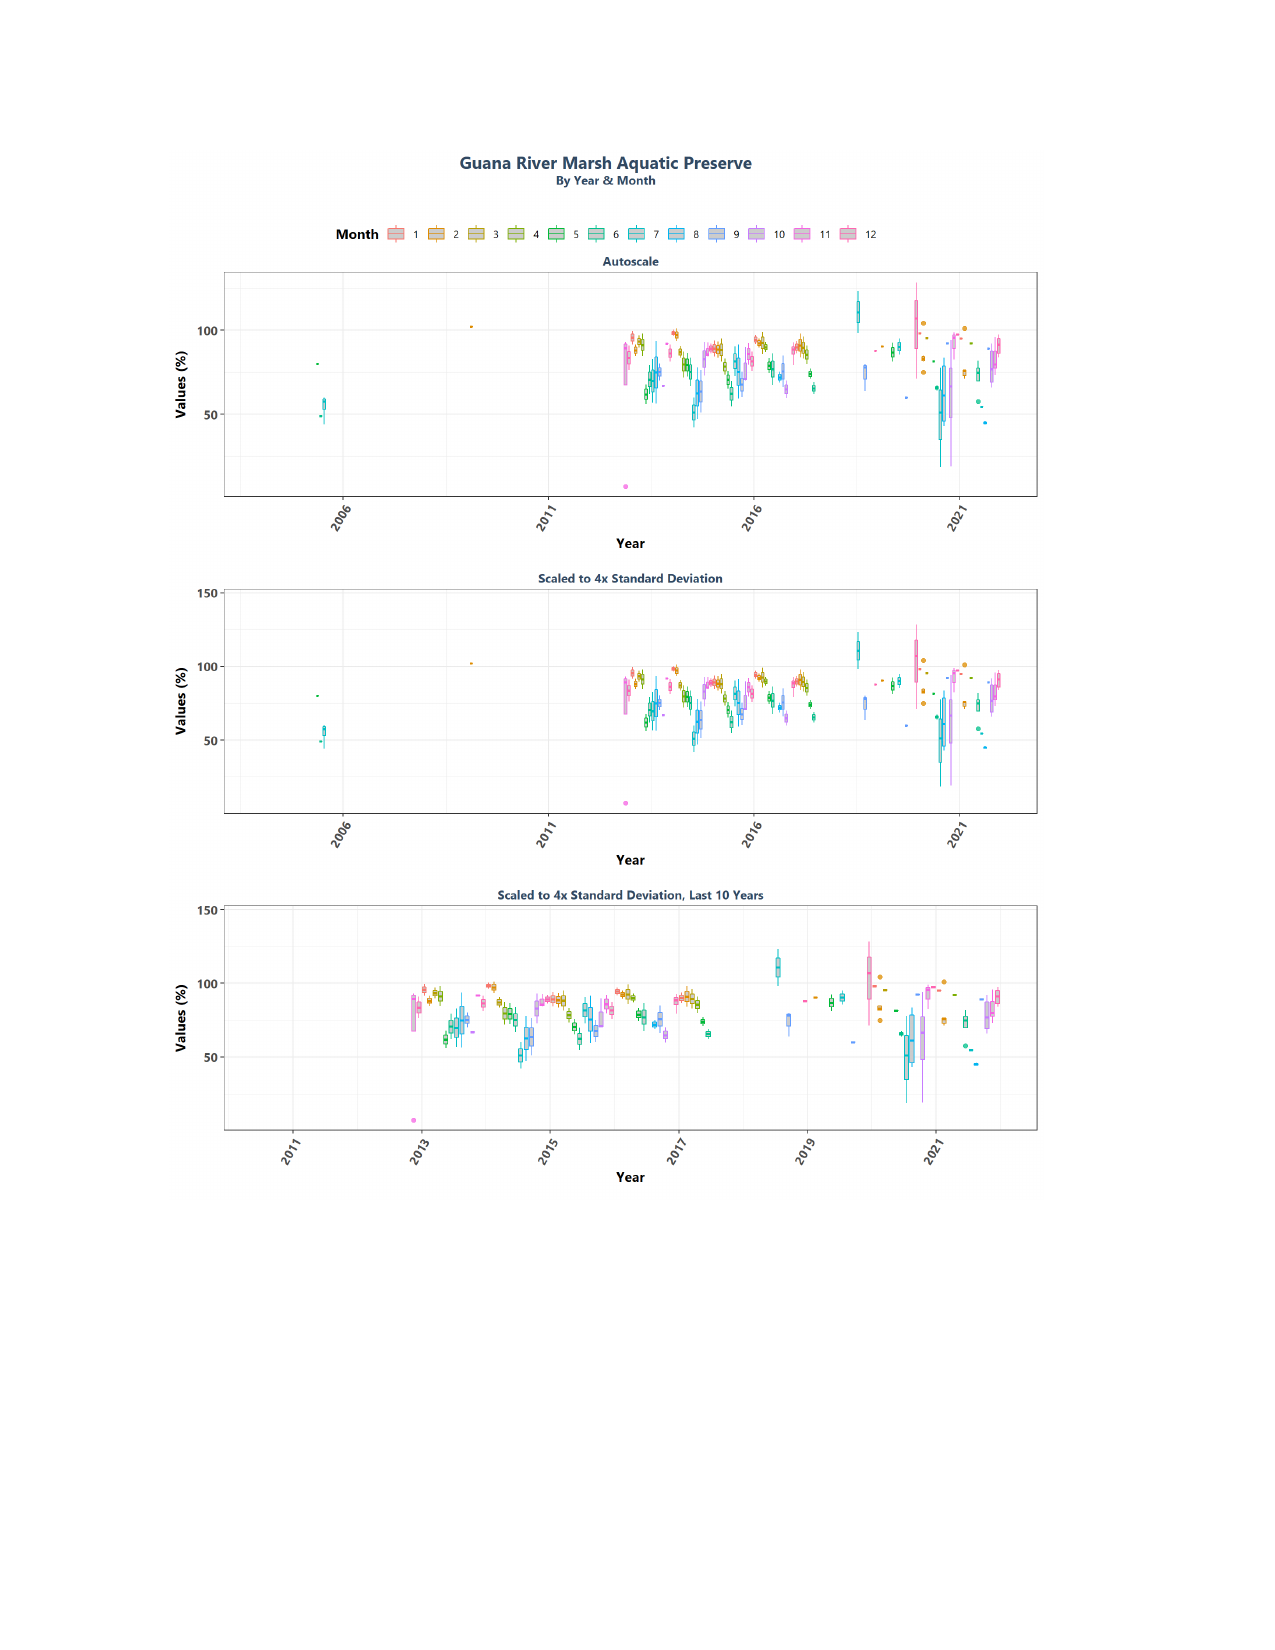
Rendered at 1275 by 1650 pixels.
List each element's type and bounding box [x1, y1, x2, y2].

picture [168, 150, 1044, 1200]
